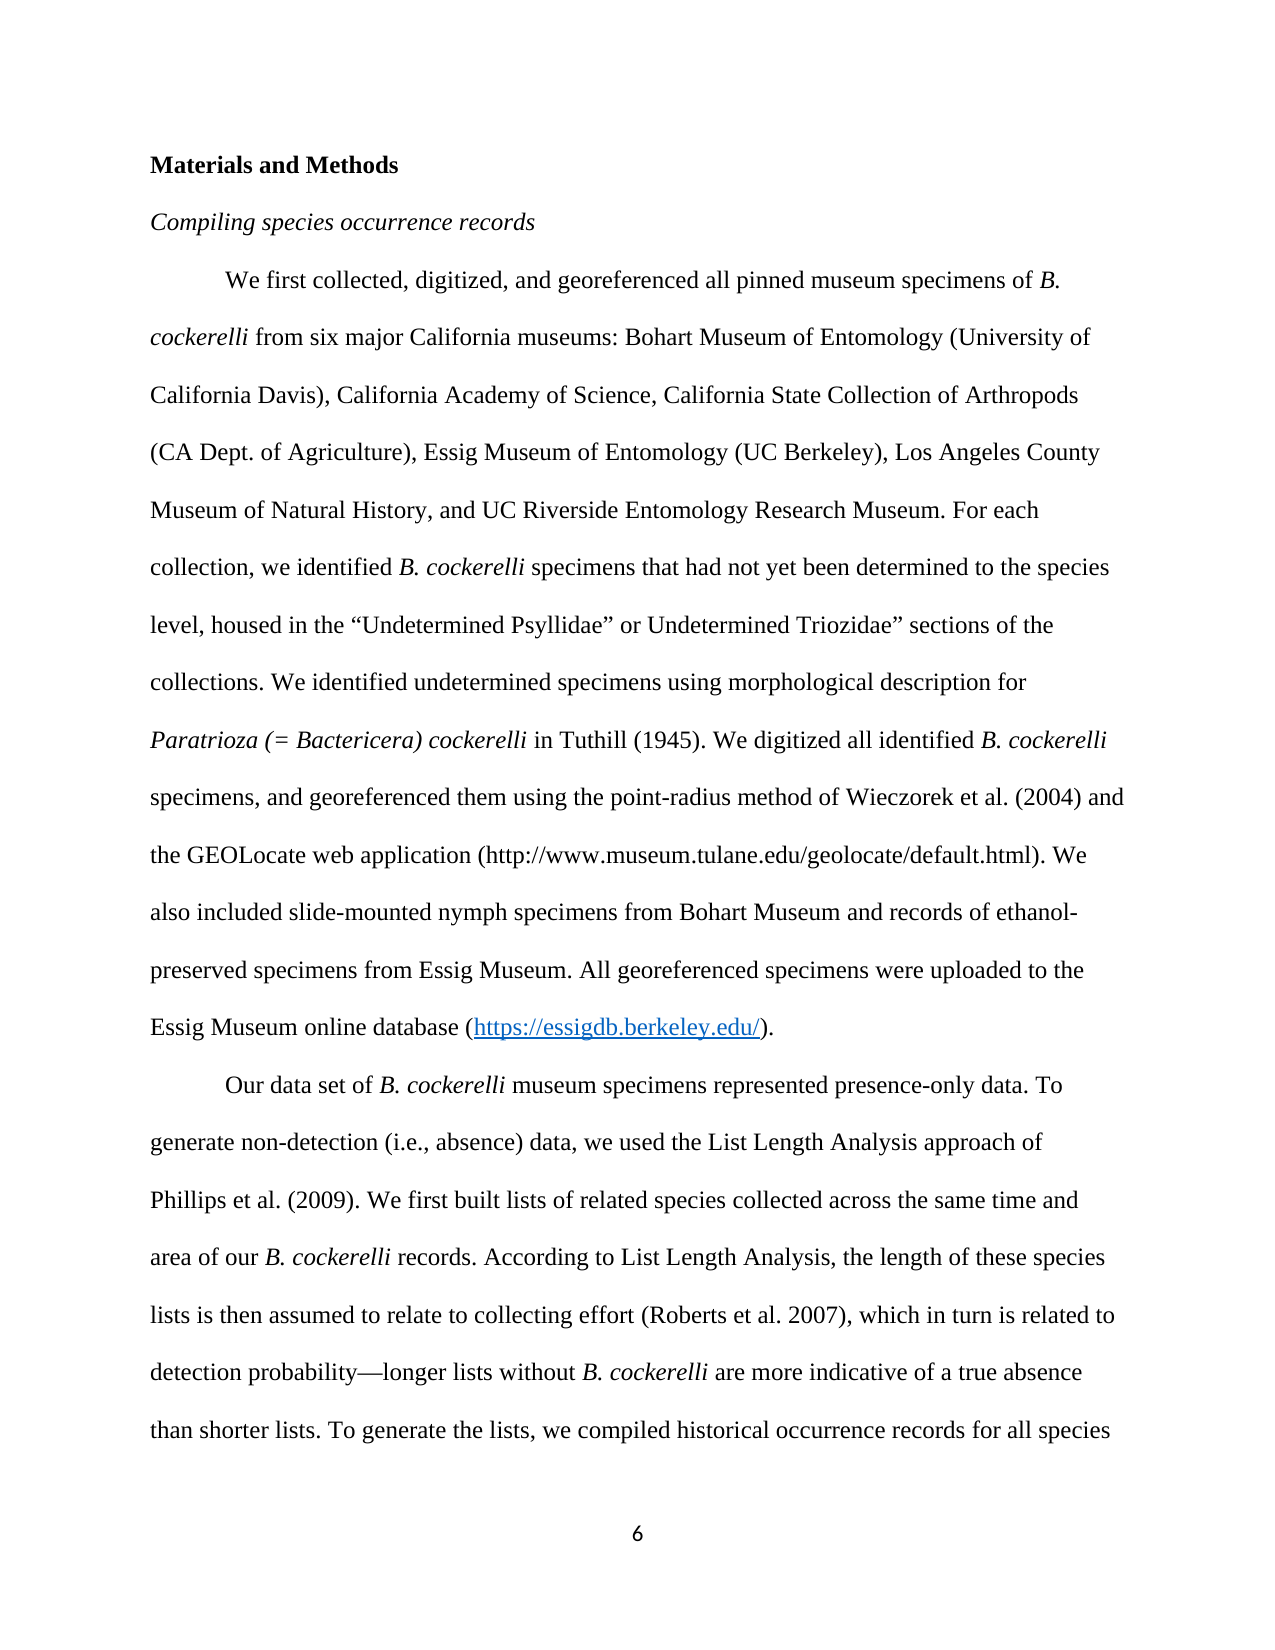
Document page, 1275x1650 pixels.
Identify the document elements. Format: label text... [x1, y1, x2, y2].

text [150, 1070, 1125, 1444]
text Compiling species occurrence records [150, 207, 1125, 236]
text Materials and Methods [150, 150, 1125, 179]
text We first collected, digitized, and georeferenced all pinned museum specimens of B. cockerelli from six major California museums: Bohart Museum of Entomology (University of California Davis), California Academy of Science, California State Collection of Arthropods (CA Dept. of Agriculture), Essig Museum of Entomology (UC Berkeley), Los Angeles County Museum of Natural History, and UC Riverside Entomology Research Museum. For each collection, we identified B. cockerelli specimens that had not yet been determined to the species level, housed in the “Undetermined Psyllidae” or Undetermined Triozidae” sections of the collections. We identified undetermined specimens using morphological description for Paratrioza (= Bactericera) cockerelli in Tuthill (1945). We digitized all identified B. cockerelli specimens, and georeferenced them using the point-radius method of Wieczorek et al. (2004) and the GEOLocate web application (http://www.museum.tulane.edu/geolocate/default.html). We also included slide-mounted nymph specimens from Bohart Museum and records of ethanol-preserved specimens from Essig Museum. All georeferenced specimens were uploaded to the Essig Museum online database (https://essigdb.berkeley.edu/). [150, 265, 1125, 1041]
